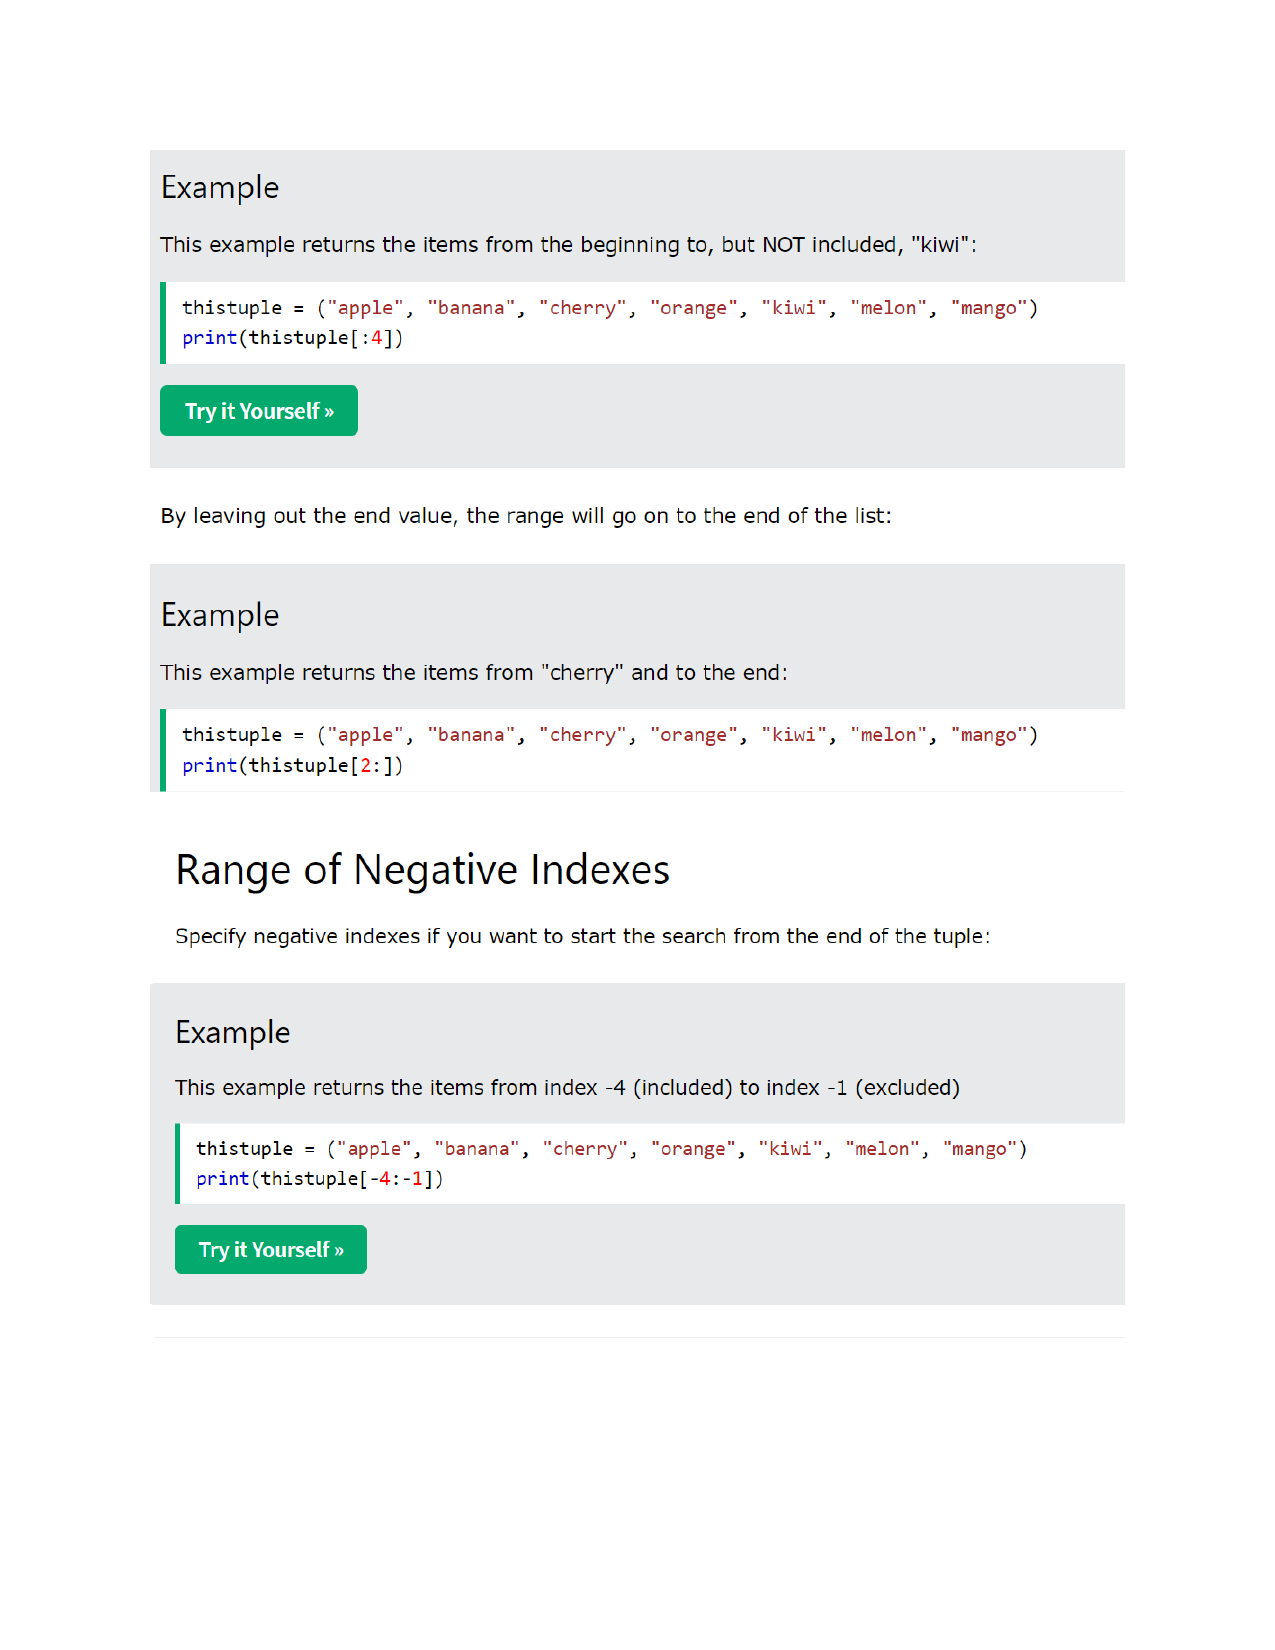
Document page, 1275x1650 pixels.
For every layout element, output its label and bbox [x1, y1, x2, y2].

picture [150, 810, 1125, 1353]
picture [150, 150, 1125, 792]
